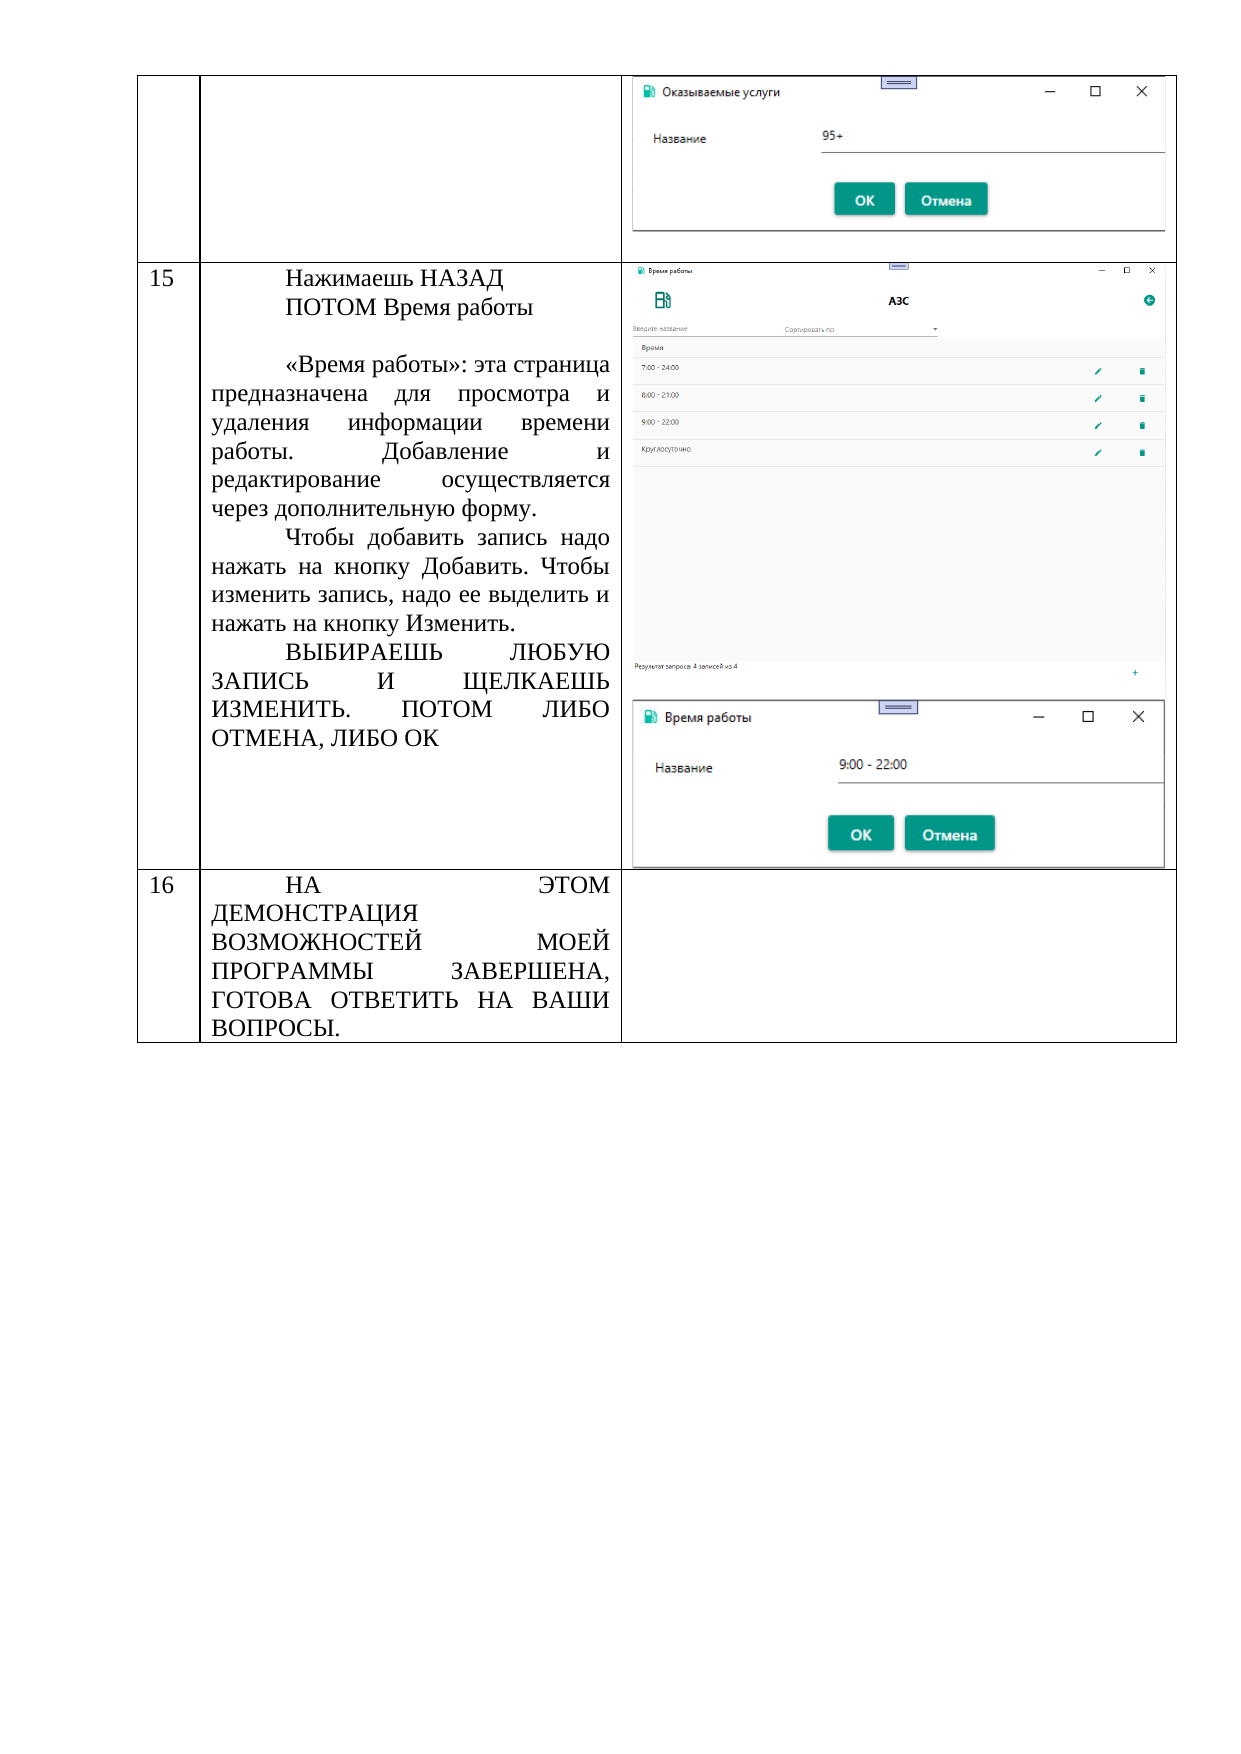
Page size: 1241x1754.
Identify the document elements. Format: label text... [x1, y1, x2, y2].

table_cell 16 [138, 870, 199, 1042]
picture [632, 76, 1166, 232]
table_cell [622, 870, 1176, 1042]
picture [632, 263, 1166, 869]
table_cell 15 [138, 263, 199, 869]
table_cell [1166, 263, 1176, 869]
table_cell НА ЭТОМ ДЕМОНСТРАЦИЯ ВОЗМОЖНОСТЕЙ МОЕЙ ПРОГРАММЫ ЗАВЕРШЕНА, ГОТОВА ОТВЕТИТЬ НА ВАШИ ВОПРОСЫ. [201, 870, 621, 1042]
table_cell 14 [138, 76, 199, 262]
table_cell [622, 76, 1176, 262]
table_cell Нажимаешь НАЗАД ПОТОМ Время работы «Время работы»: эта страница предназначена для просмотра и удаления информации времени работы. Добавление и редактирование осуществляется через дополнительную форму. Чтобы добавить запись надо нажать на кнопку Добавить. Чтобы изменить запись, надо ее выделить и нажать на кнопку Изменить. ВЫБИРАЕШЬ ЛЮБУЮ ЗАПИСЬ И ЩЕЛКАЕШЬ ИЗМЕНИТЬ. ПОТОМ ЛИБО ОТМЕНА, ЛИБО ОК [201, 263, 621, 869]
table_cell [622, 263, 632, 869]
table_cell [201, 76, 621, 262]
